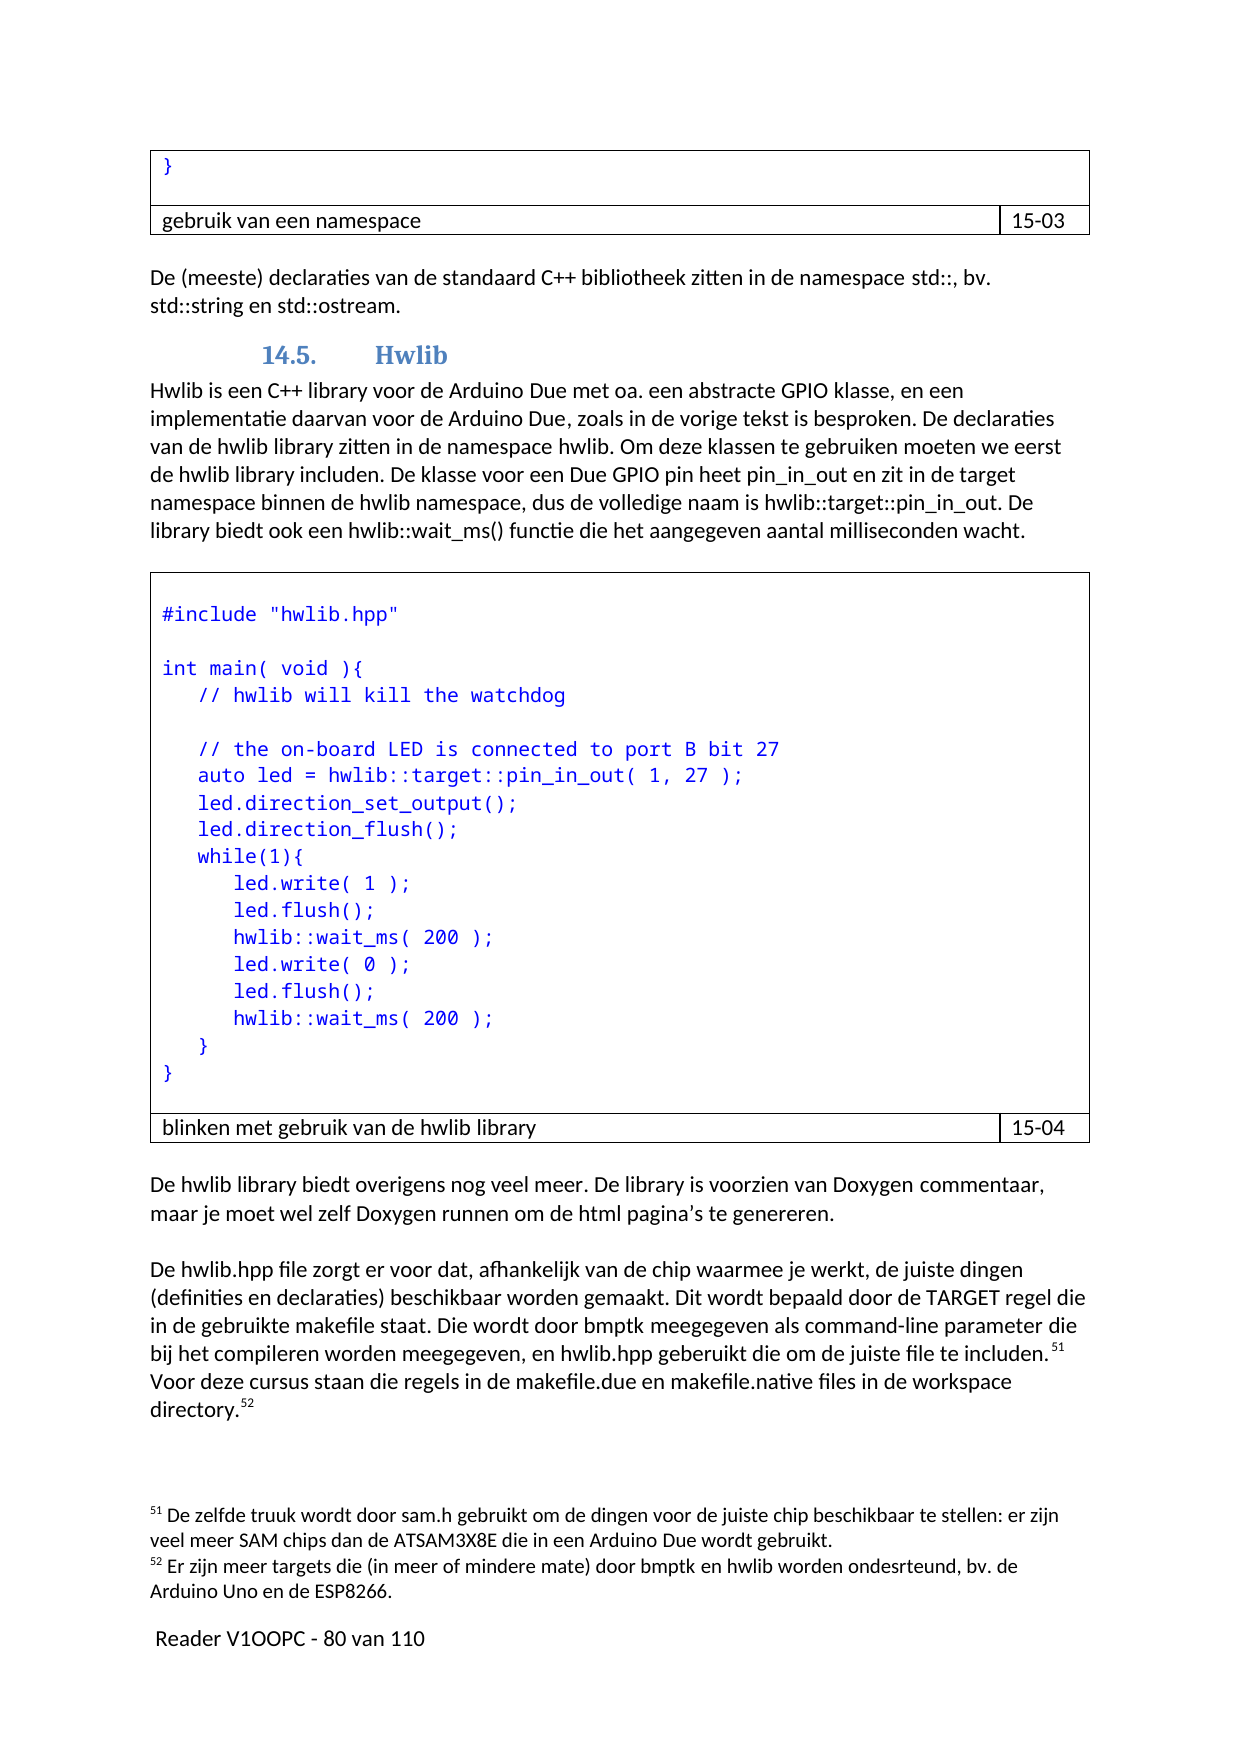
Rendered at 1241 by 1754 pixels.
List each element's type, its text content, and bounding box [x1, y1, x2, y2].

table_cell 15-03 [1001, 206, 1089, 234]
table_cell gebruik van een namespace [151, 206, 999, 234]
table_cell 15-04 [1001, 1114, 1089, 1142]
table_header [151, 151, 1089, 205]
table_header #include "hwlib.hpp" int main( void ){ // hwlib will kill the watchdog // the on-board LED is connected to port B bit 27 auto led = hwlib::target::pin_in_out( 1, 27 ); led.direction_set_output(); led.direction_flush(); while(1){ led.write( 1 ); led.flush(); hwlib::wait_ms( 200 ); led.write( 0 ); led.flush(); hwlib::wait_ms( 200 ); } } [151, 573, 1089, 1112]
subtitle Hwlib [262, 340, 1090, 371]
text De (meeste) declaraties van de standaard C++ bibliotheek zitten in de namespace std::, bv. std::string en std::ostream. [150, 263, 1090, 319]
table_cell blinken met gebruik van de hwlib library [151, 1114, 999, 1142]
text De hwlib.hpp file zorgt er voor dat, afhankelijk van de chip waarmee je werkt, de juiste dingen (definities en declaraties) beschikbaar worden gemaakt. Dit wordt bepaald door de TARGET regel die in de gebruikte makefile staat. Die wordt door bmptk meegegeven als command-line parameter die bij het compileren worden meegegeven, en hwlib.hpp geberuikt die om de juiste file te includen. Voor deze cursus staan die regels in de makefile.due en makefile.native files in de workspace directory. [150, 1255, 1090, 1423]
text De hwlib library biedt overigens nog veel meer. De library is voorzien van Doxygen commentaar, maar je moet wel zelf Doxygen runnen om de html pagina’s te genereren. [150, 1171, 1090, 1227]
text Hwlib is een C++ library voor de Arduino Due met oa. een abstracte GPIO klasse, en een implementatie daarvan voor de Arduino Due, zoals in de vorige tekst is besproken. De declaraties van de hwlib library zitten in de namespace hwlib. Om deze klassen te gebruiken moeten we eerst de hwlib library includen. De klasse voor een Due GPIO pin heet pin_in_out en zit in de target namespace binnen de hwlib namespace, dus de volledige naam is hwlib::target::pin_in_out. De library biedt ook een hwlib::wait_ms() functie die het aangegeven aantal milliseconden wacht. [150, 376, 1090, 544]
